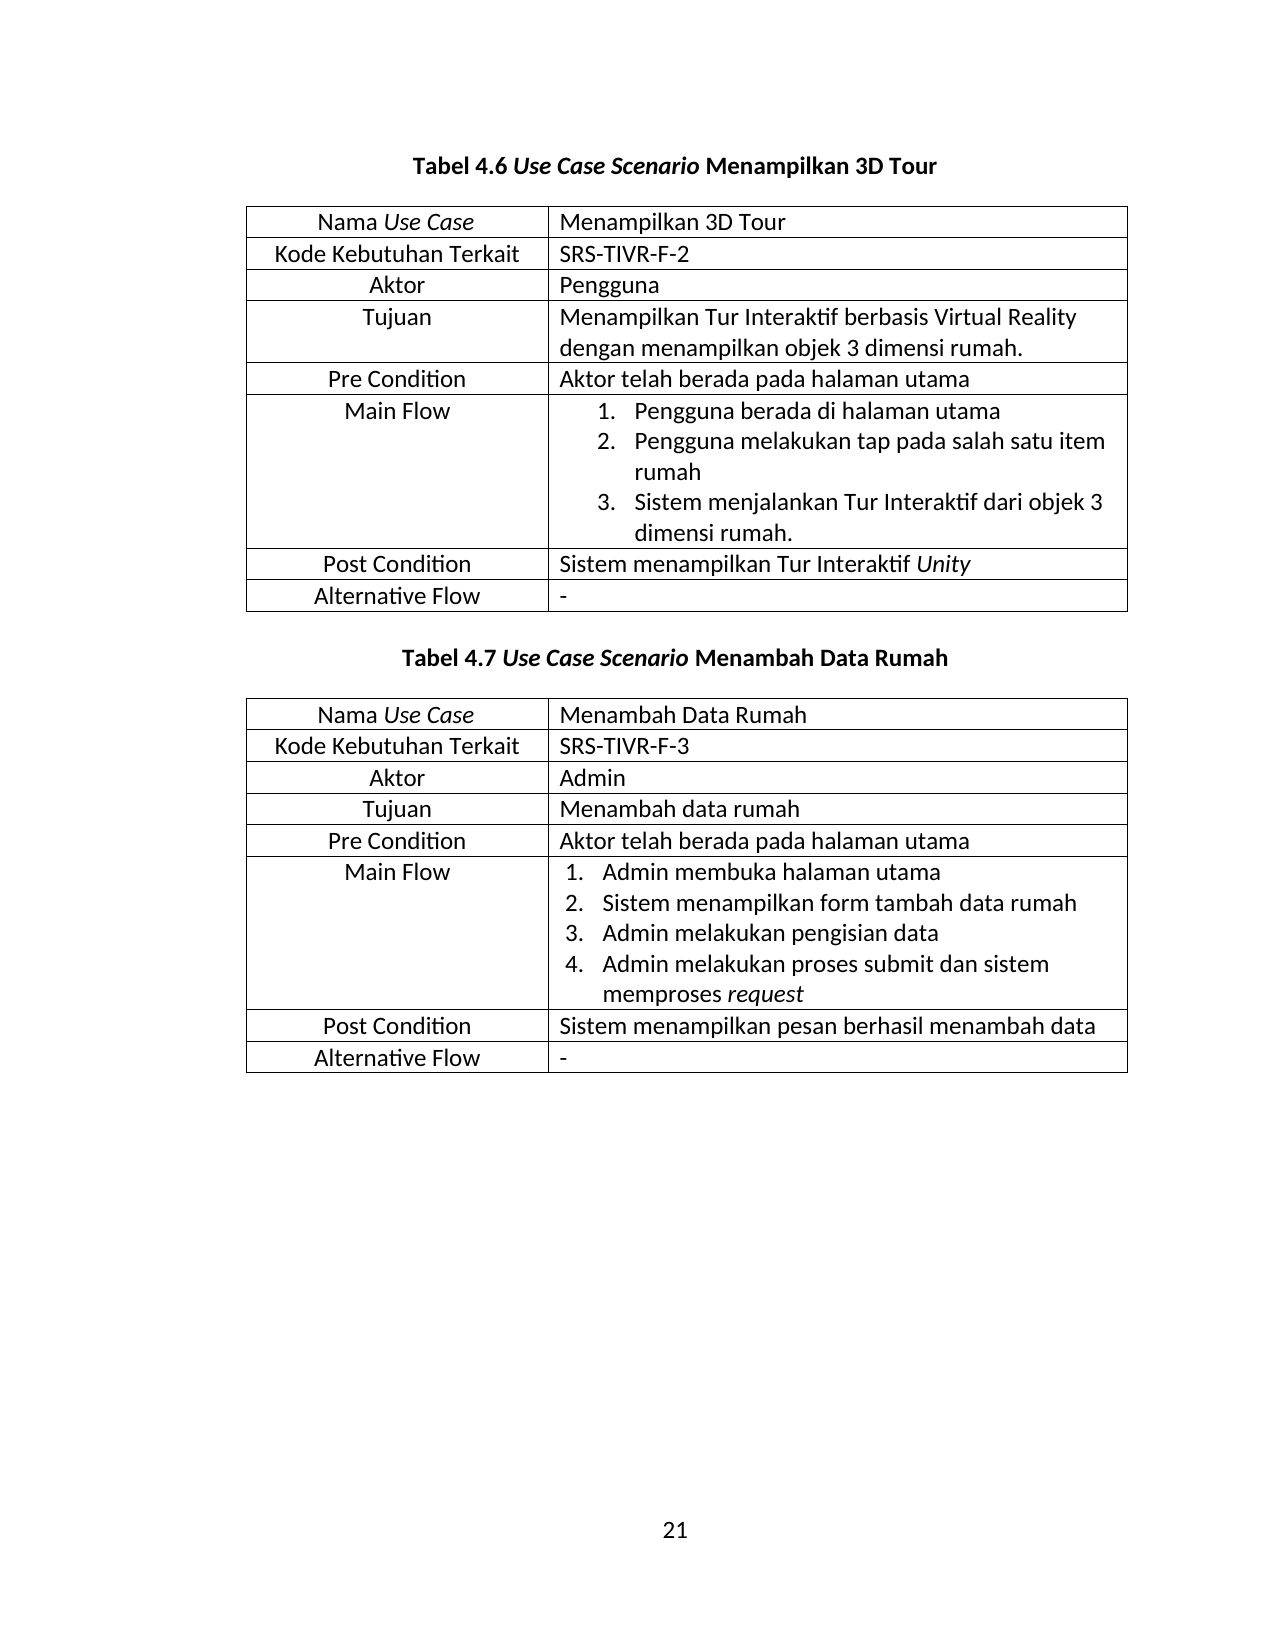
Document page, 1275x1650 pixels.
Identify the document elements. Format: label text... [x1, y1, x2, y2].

table_cell Post Condition [247, 549, 548, 579]
table_cell SRS-TIVR-F-3 [549, 730, 1127, 761]
table_cell Aktor telah berada pada halaman utama [549, 825, 1127, 856]
table_cell Pre Condition [247, 825, 548, 856]
table_cell Sistem menampilkan Tur Interaktif Unity [549, 549, 1127, 579]
table_cell Menampilkan Tur Interaktif berbasis Virtual Reality dengan menampilkan objek 3 dimensi rumah. [549, 301, 1127, 362]
table_cell Admin membuka halaman utama Sistem menampilkan form tambah data rumah Admin melakukan pengisian data Admin melakukan proses submit dan sistem memproses request [549, 857, 1127, 1009]
table_cell Aktor [247, 762, 548, 792]
table_cell Main Flow [247, 395, 548, 547]
table_header Nama Use Case [247, 207, 548, 237]
table_cell SRS-TIVR-F-2 [549, 238, 1127, 269]
table_cell Aktor [247, 270, 548, 300]
table_cell Kode Kebutuhan Terkait [247, 238, 548, 269]
table_cell - [549, 580, 1127, 611]
table_cell Alternative Flow [247, 1042, 548, 1072]
table_cell Tujuan [247, 301, 548, 362]
table_cell Pengguna [549, 270, 1127, 300]
table_cell Alternative Flow [247, 580, 548, 611]
table_cell - [549, 1042, 1127, 1072]
table_cell Admin [549, 762, 1127, 792]
text Tabel 4.6 Use Case Scenario Menampilkan 3D Tour [225, 150, 1125, 181]
table_cell Main Flow [247, 857, 548, 1009]
table_header Nama Use Case [247, 699, 548, 729]
table_cell Tujuan [247, 794, 548, 824]
table_cell Aktor telah berada pada halaman utama [549, 363, 1127, 394]
table_header Menampilkan 3D Tour [549, 207, 1127, 237]
table_cell Pre Condition [247, 363, 548, 394]
table_cell Pengguna berada di halaman utama Pengguna melakukan tap pada salah satu item rumah Sistem menjalankan Tur Interaktif dari objek 3 dimensi rumah. [549, 395, 1127, 547]
table_header Menambah Data Rumah [549, 699, 1127, 729]
table_cell Post Condition [247, 1010, 548, 1041]
table_cell Sistem menampilkan pesan berhasil menambah data [549, 1010, 1127, 1041]
text Tabel 4.7 Use Case Scenario Menambah Data Rumah [225, 612, 1125, 673]
table_cell Menambah data rumah [549, 794, 1127, 824]
table_cell Kode Kebutuhan Terkait [247, 730, 548, 761]
